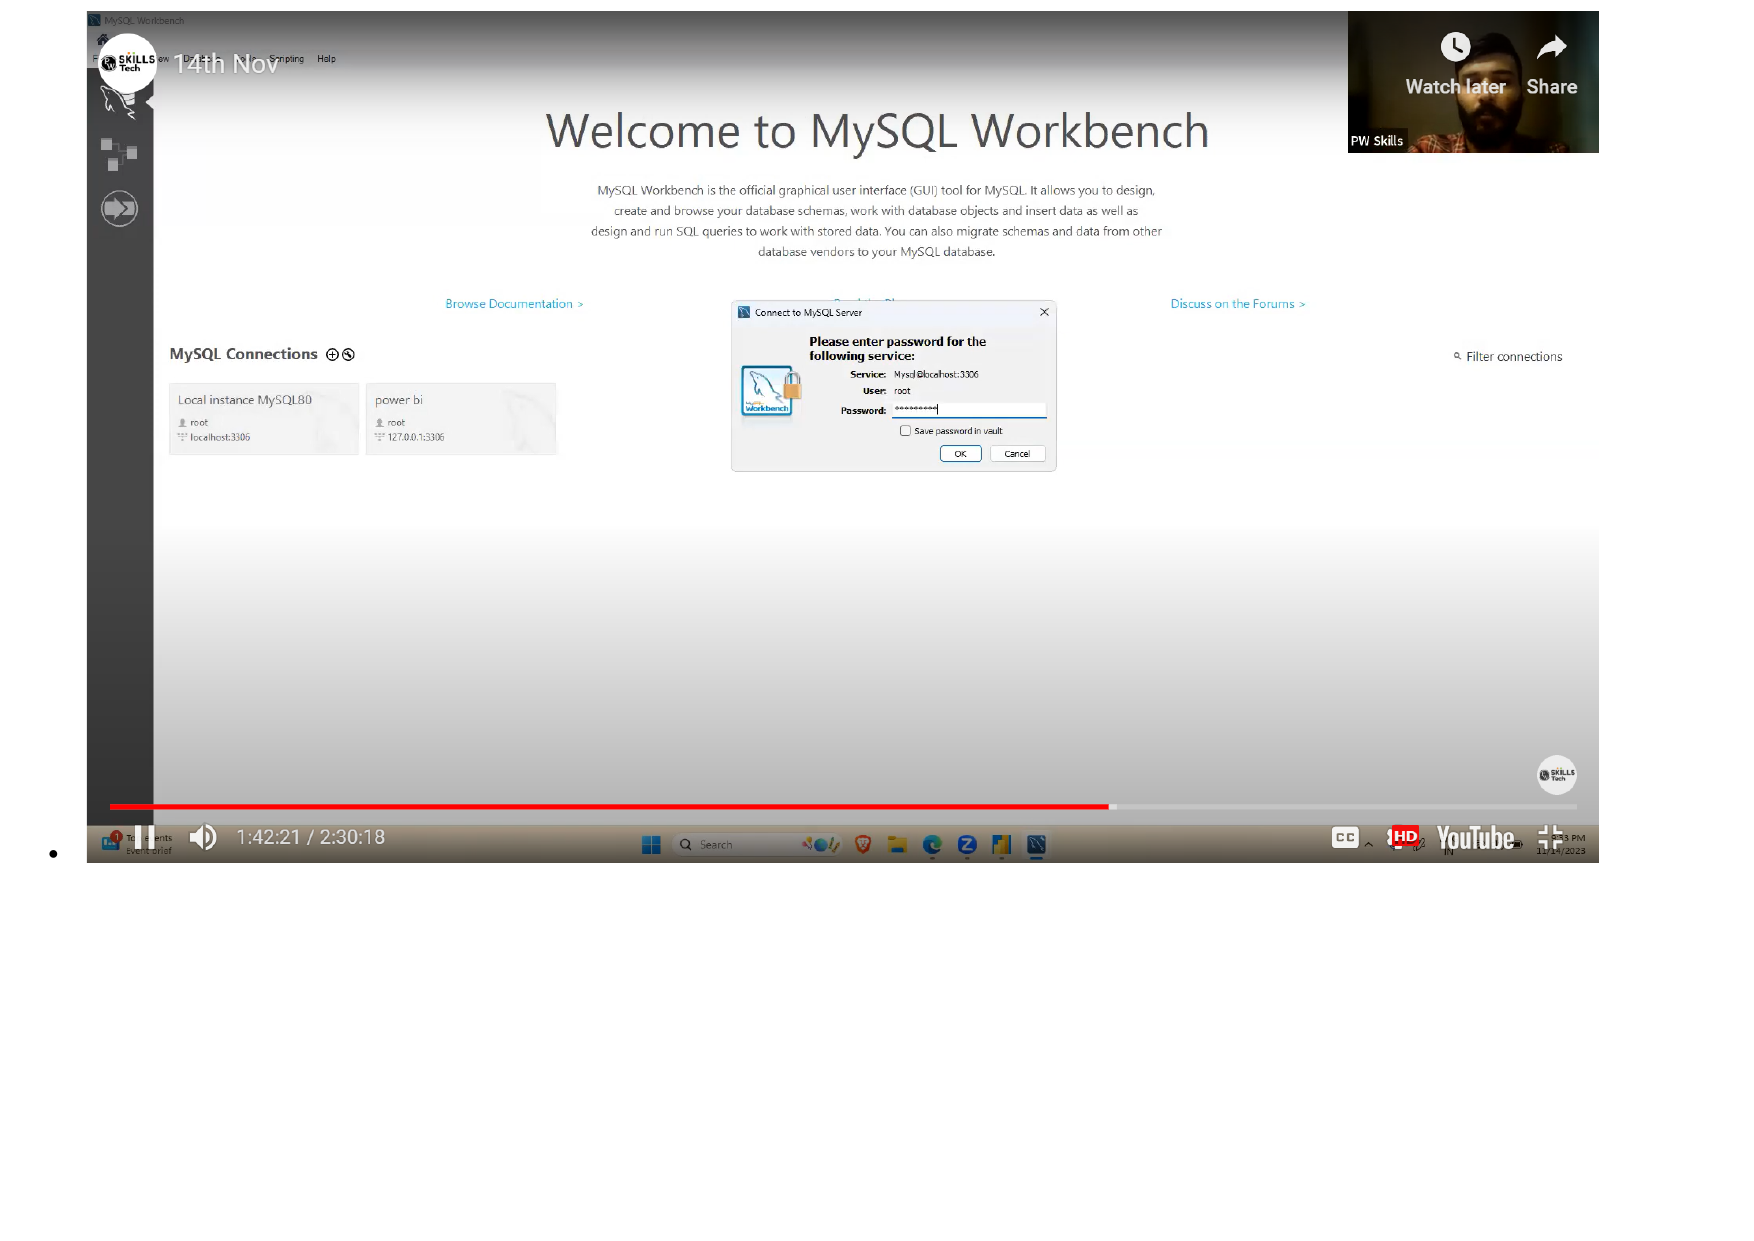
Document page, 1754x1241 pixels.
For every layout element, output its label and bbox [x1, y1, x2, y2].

picture [86, 11, 1599, 863]
